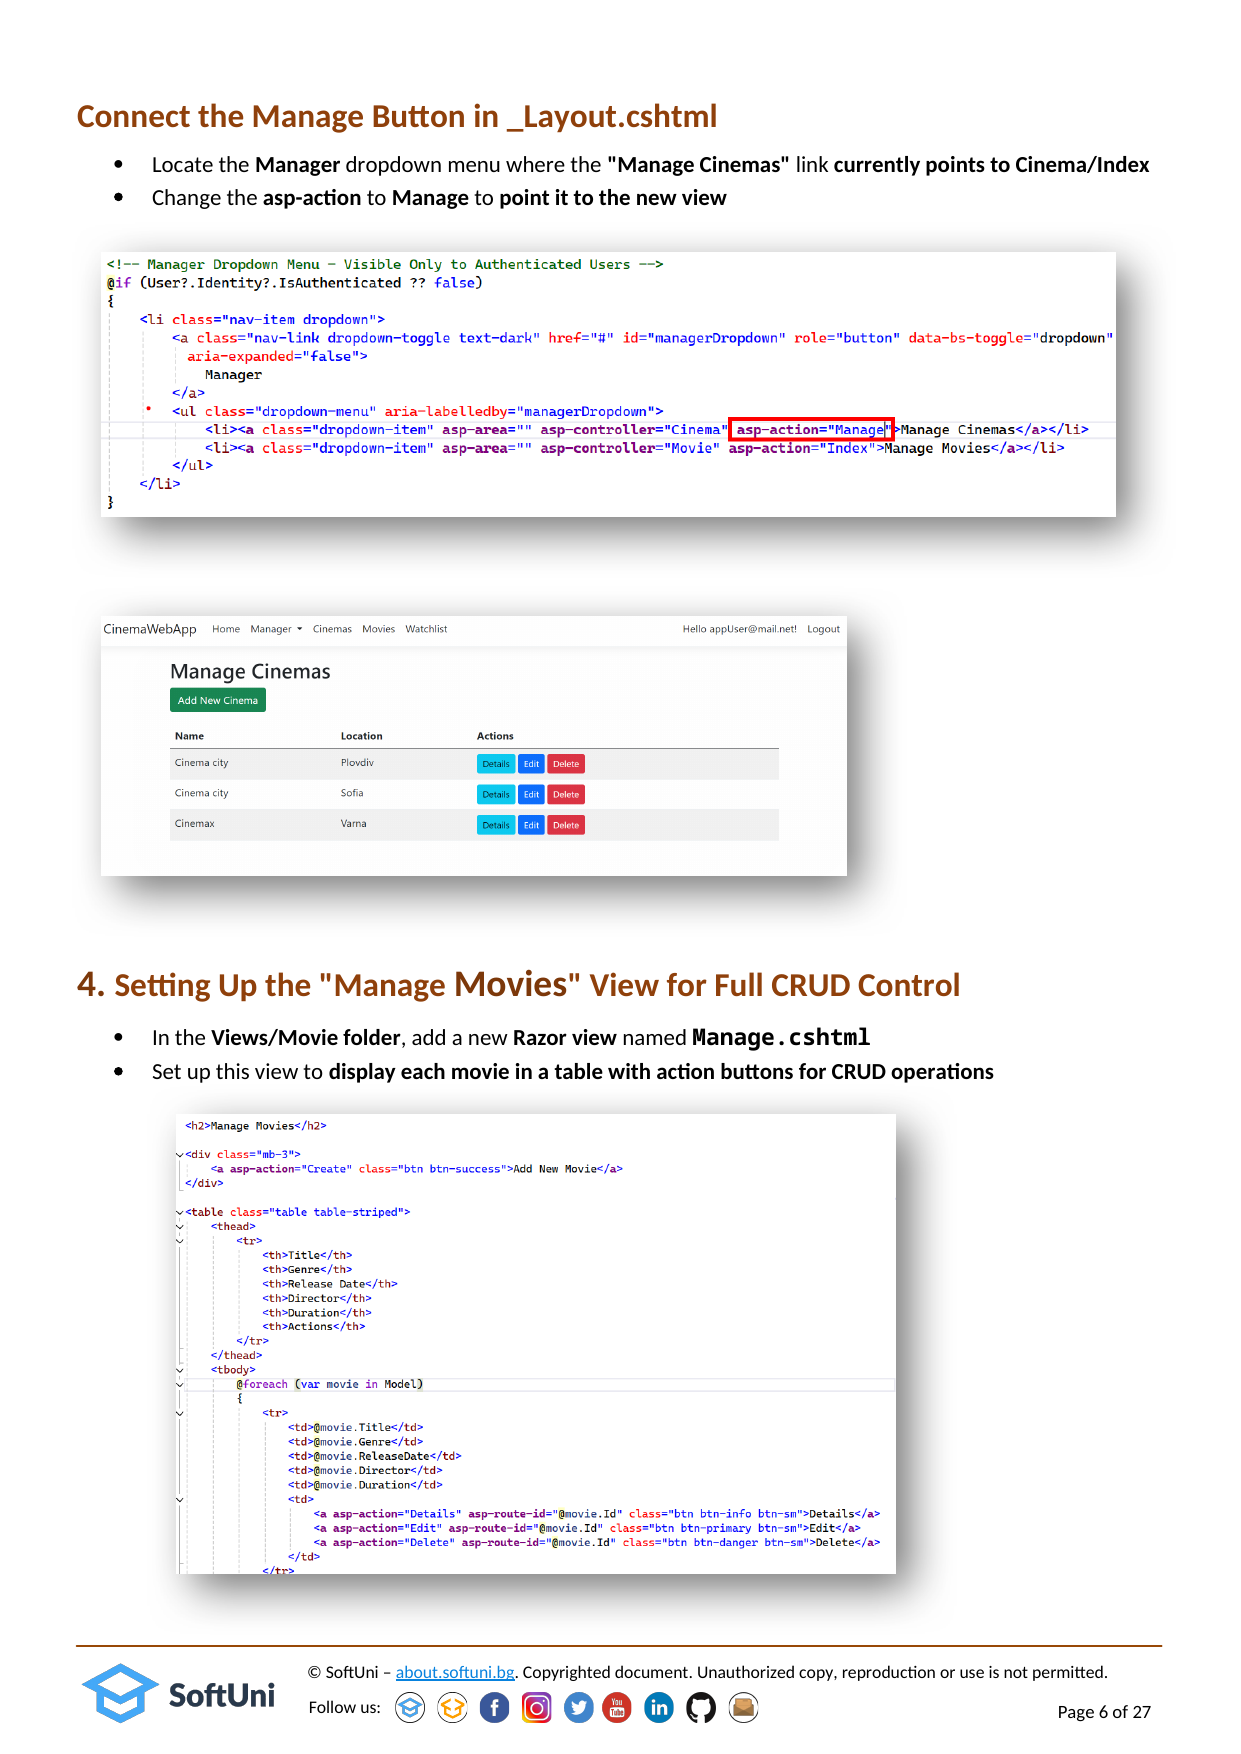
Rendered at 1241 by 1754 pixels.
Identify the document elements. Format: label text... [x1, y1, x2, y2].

subtitle Setting Up the "Manage Movies" View for Full CRUD Control [77, 960, 1163, 1006]
picture [479, 1692, 510, 1723]
picture [644, 1714, 653, 1723]
picture [644, 1692, 653, 1701]
picture [728, 1692, 759, 1723]
picture [101, 616, 847, 876]
picture [176, 1114, 896, 1574]
picture [602, 1692, 632, 1723]
picture [686, 1692, 716, 1723]
list Change the asp-action to Manage to point it to the new view [114, 183, 1163, 211]
picture [437, 1692, 468, 1723]
picture [101, 252, 1116, 517]
list Locate the Manager dropdown menu where the "Manage Cinemas" link currently points to Cinema/Index [114, 151, 1163, 178]
picture [75, 1658, 281, 1729]
list In the Views/Movie folder, add a new Razor view named Manage.cshtml [114, 1021, 1163, 1052]
picture [665, 1714, 674, 1723]
subtitle Connect the Manage Button in _Layout.cshtml [77, 95, 1163, 136]
picture [665, 1692, 674, 1701]
picture [522, 1692, 552, 1723]
picture [395, 1692, 425, 1723]
picture [658, 1705, 667, 1714]
picture [564, 1692, 594, 1723]
